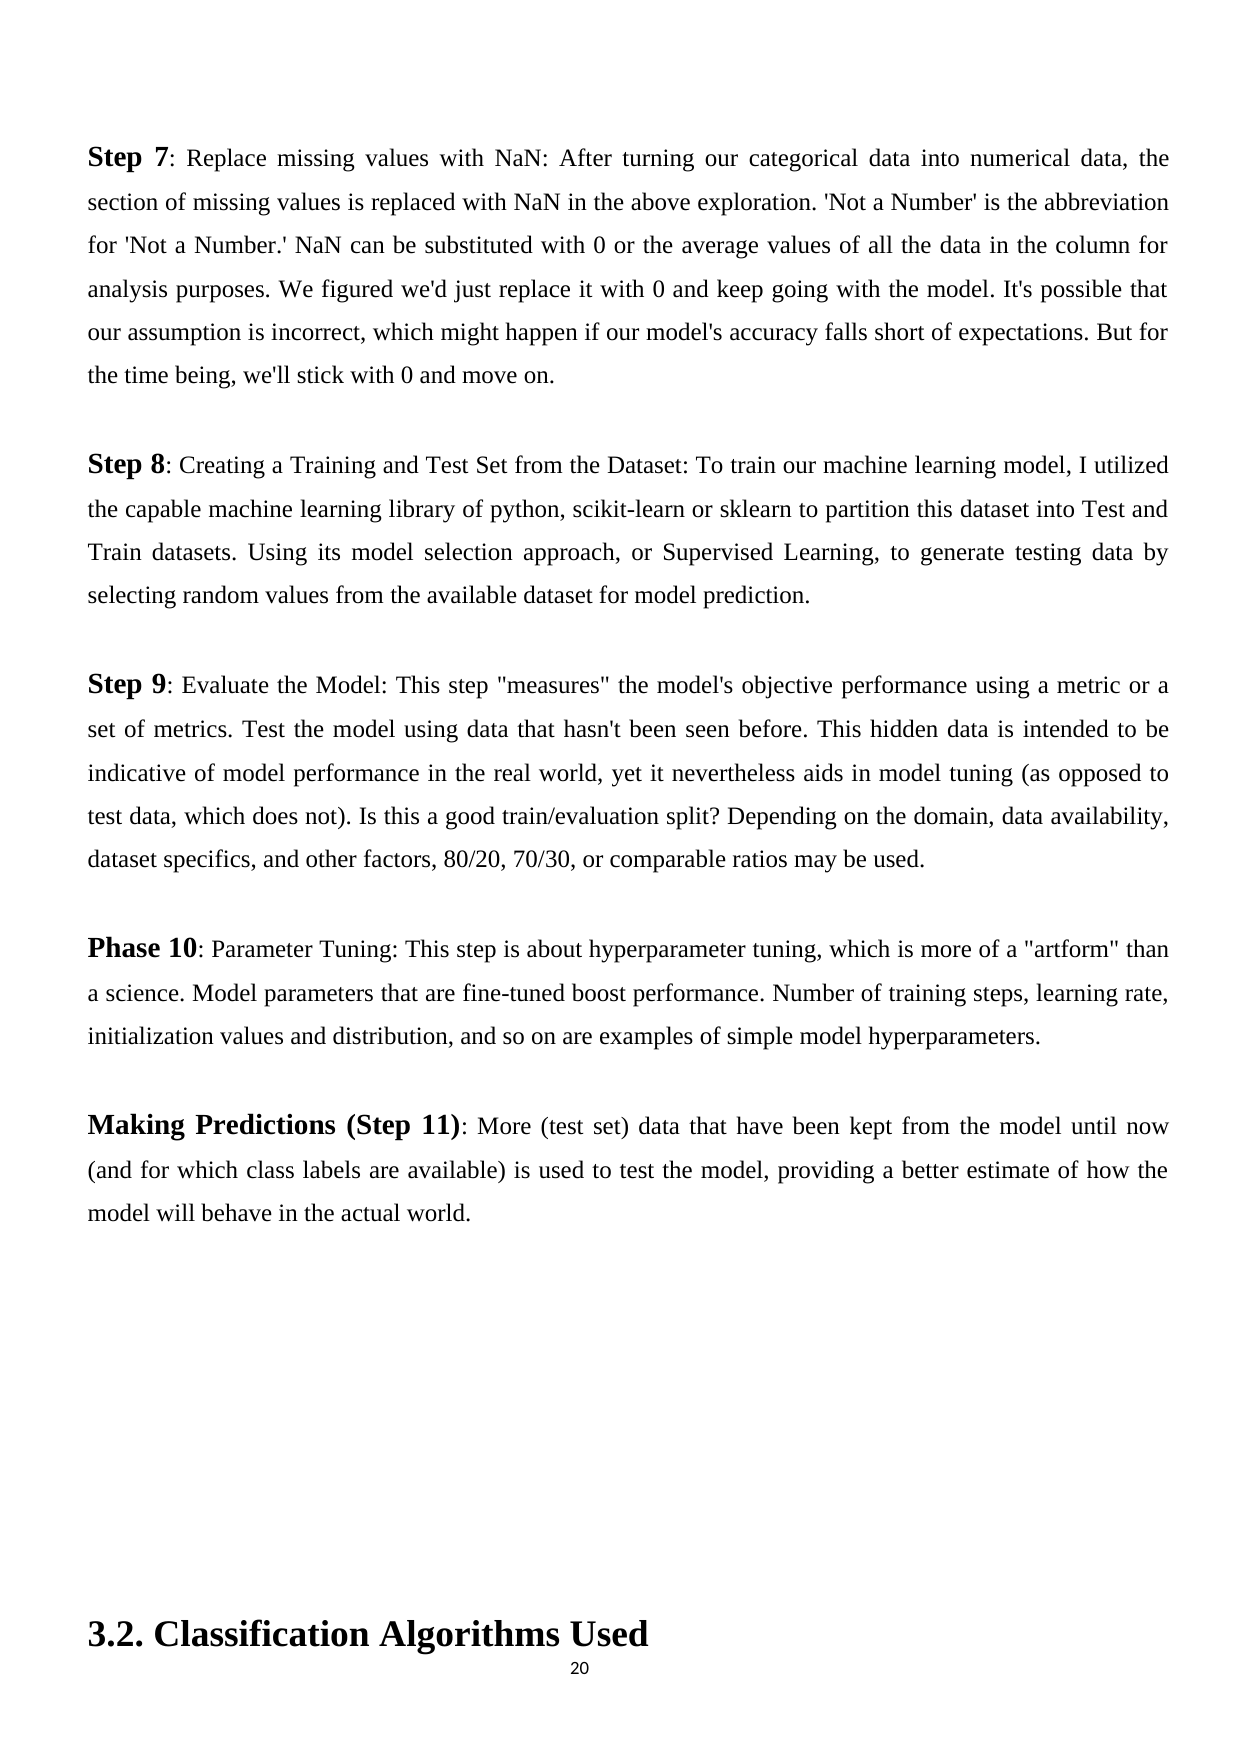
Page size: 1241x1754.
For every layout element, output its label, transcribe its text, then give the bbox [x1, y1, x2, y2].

text Step 9: Evaluate the Model: This step "measures" the model's objective performance using a metric or a set of metrics. Test the model using data that hasn't been seen before. This hidden data is intended to be indicative of model performance in the real world, yet it nevertheless aids in model tuning (as opposed to test data, which does not). Is this a good train/evaluation split? Depending on the domain, data availability, dataset specifics, and other factors, 80/20, 70/30, or comparable ratios may be used. [87, 667, 1170, 873]
text Step 8: Creating a Training and Test Set from the Dataset: To train our machine learning model, I utilized the capable machine learning library of python, scikit-learn or sklearn to partition this dataset into Test and Train datasets. Using its model selection approach, or Supervised Learning, to generate testing data by selecting random values from the available dataset for model prediction. [87, 446, 1170, 609]
text Phase 10: Parameter Tuning: This step is about hyperparameter tuning, which is more of a "artform" than a science. Model parameters that are fine-tuned boost performance. Number of training steps, learning rate, initialization values and distribution, and so on are examples of simple model hyperparameters. [87, 930, 1170, 1050]
text Making Predictions (Step 11): More (test set) data that have been kept from the model until now (and for which class labels are available) is used to test the model, providing a better estimate of how the model will behave in the actual world. [87, 1107, 1170, 1227]
text Step 7: Replace missing values with NaN: After turning our categorical data into numerical data, the section of missing values is replaced with NaN in the above exploration. 'Not a Number' is the abbreviation for 'Not a Number.' NaN can be substituted with 0 or the average values of all the data in the column for analysis purposes. We figured we'd just replace it with 0 and keep going with the model. It's possible that our assumption is incorrect, which might happen if our model's accuracy falls short of expectations. But for the time being, we'll stick with 0 and move on. [87, 139, 1170, 389]
subtitle 3.2. Classification Algorithms Used [87, 1611, 1170, 1654]
